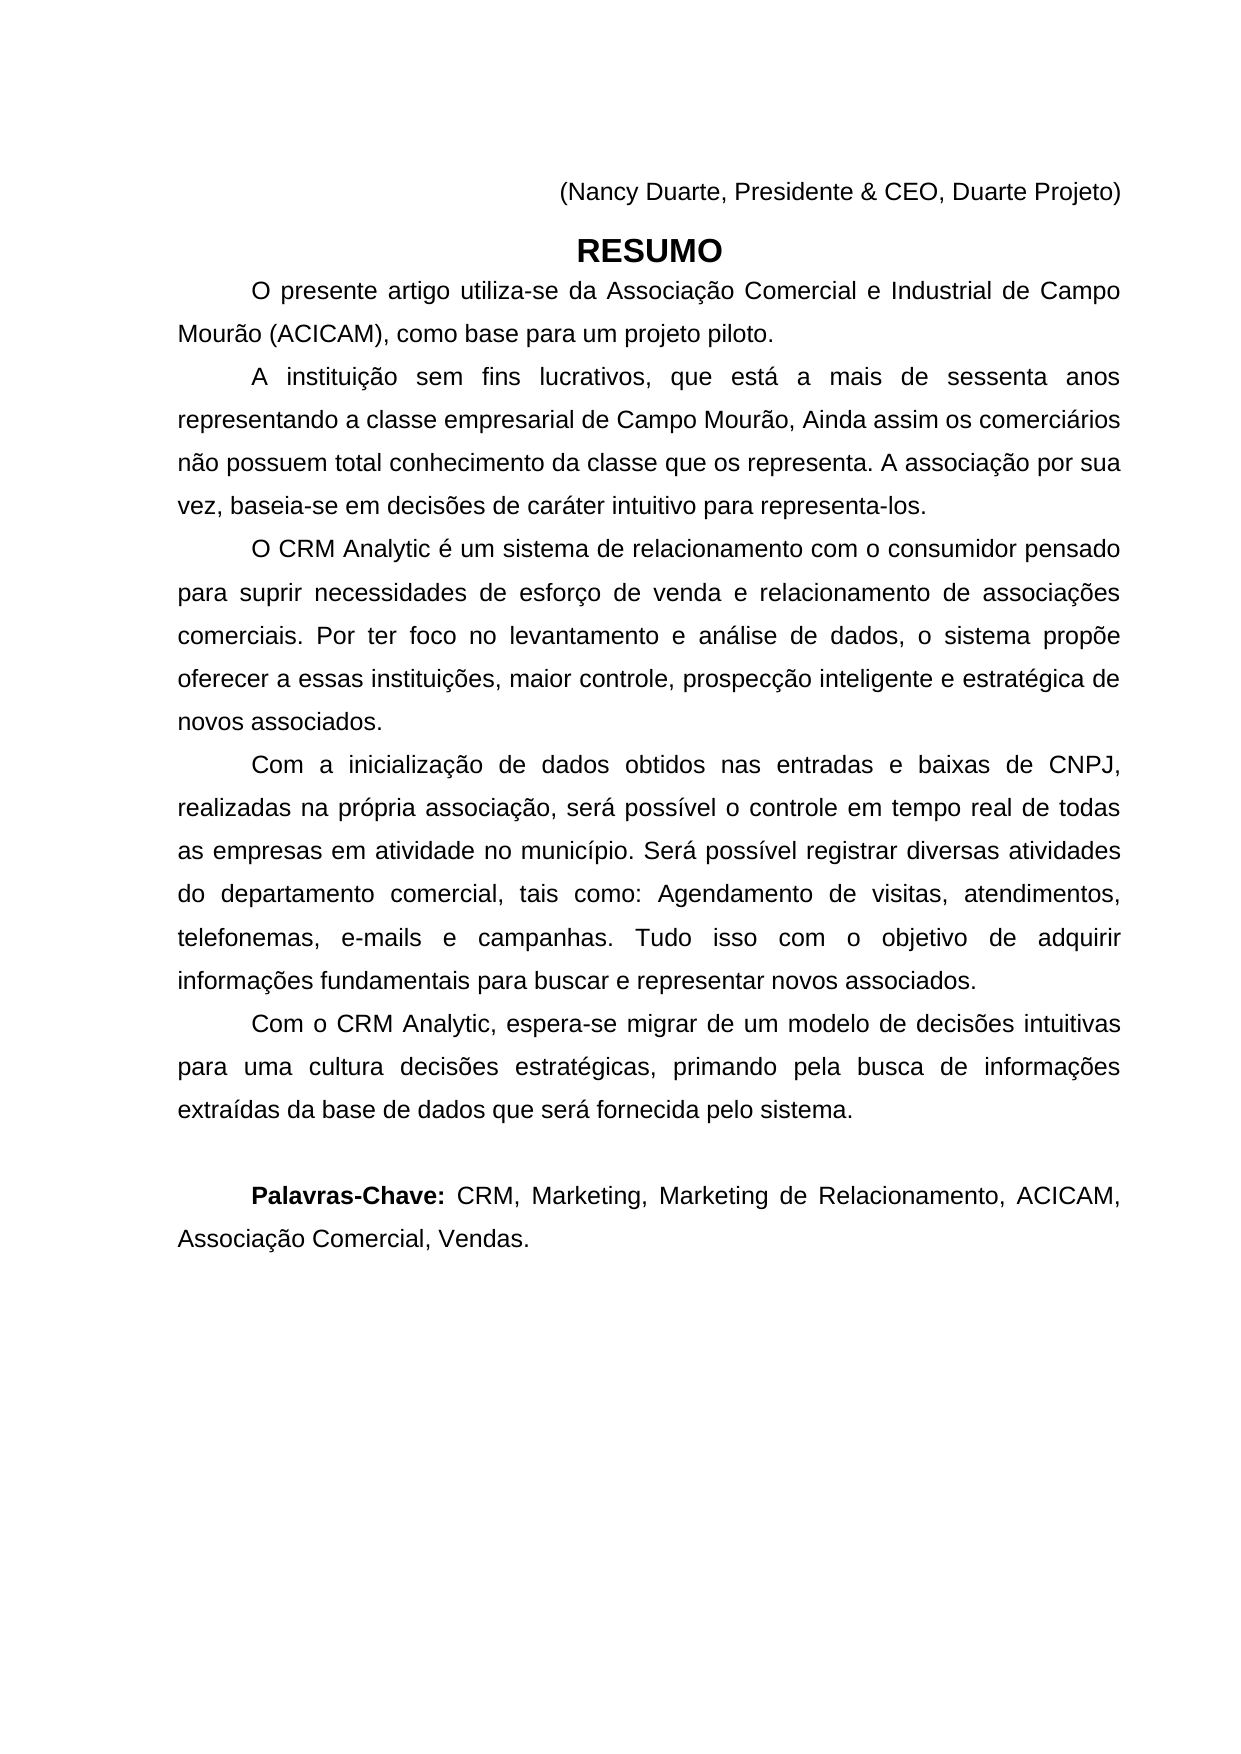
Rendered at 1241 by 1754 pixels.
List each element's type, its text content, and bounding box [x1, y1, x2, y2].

text Com o CRM Analytic, espera-se migrar de um modelo de decisões intuitivas para uma cultura decisões estratégicas, primando pela busca de informações extraídas da base de dados que será fornecida pelo sistema. [177, 1009, 1122, 1124]
text (Nancy Duarte, Presidente & CEO, Duarte Projeto) [177, 177, 1122, 206]
text O CRM Analytic é um sistema de relacionamento com o consumidor pensado para suprir necessidades de esforço de venda e relacionamento de associações comerciais. Por ter foco no levantamento e análise de dados, o sistema propõe oferecer a essas instituições, maior controle, prospecção inteligente e estratégica de novos associados. [177, 534, 1122, 736]
text Palavras-Chave: CRM, Marketing, Marketing de Relacionamento, ACICAM, Associação Comercial, Vendas. [177, 1181, 1122, 1253]
subtitle RESUMO [177, 231, 1122, 269]
text A instituição sem fins lucrativos, que está a mais de sessenta anos representando a classe empresarial de Campo Mourão, Ainda assim os comerciários não possuem total conhecimento da classe que os representa. A associação por sua vez, baseia-se em decisões de caráter intuitivo para representa-los. [177, 362, 1122, 520]
text Com a inicialização de dados obtidos nas entradas e baixas de CNPJ, realizadas na própria associação, será possível o controle em tempo real de todas as empresas em atividade no município. Será possível registrar diversas atividades do departamento comercial, tais como: Agendamento de visitas, atendimentos, telefonemas, e-mails e campanhas. Tudo isso com o objetivo de adquirir informações fundamentais para buscar e representar novos associados. [177, 750, 1122, 994]
text O presente artigo utiliza-se da Associação Comercial e Industrial de Campo Mourão (ACICAM), como base para um projeto piloto. [177, 276, 1122, 347]
